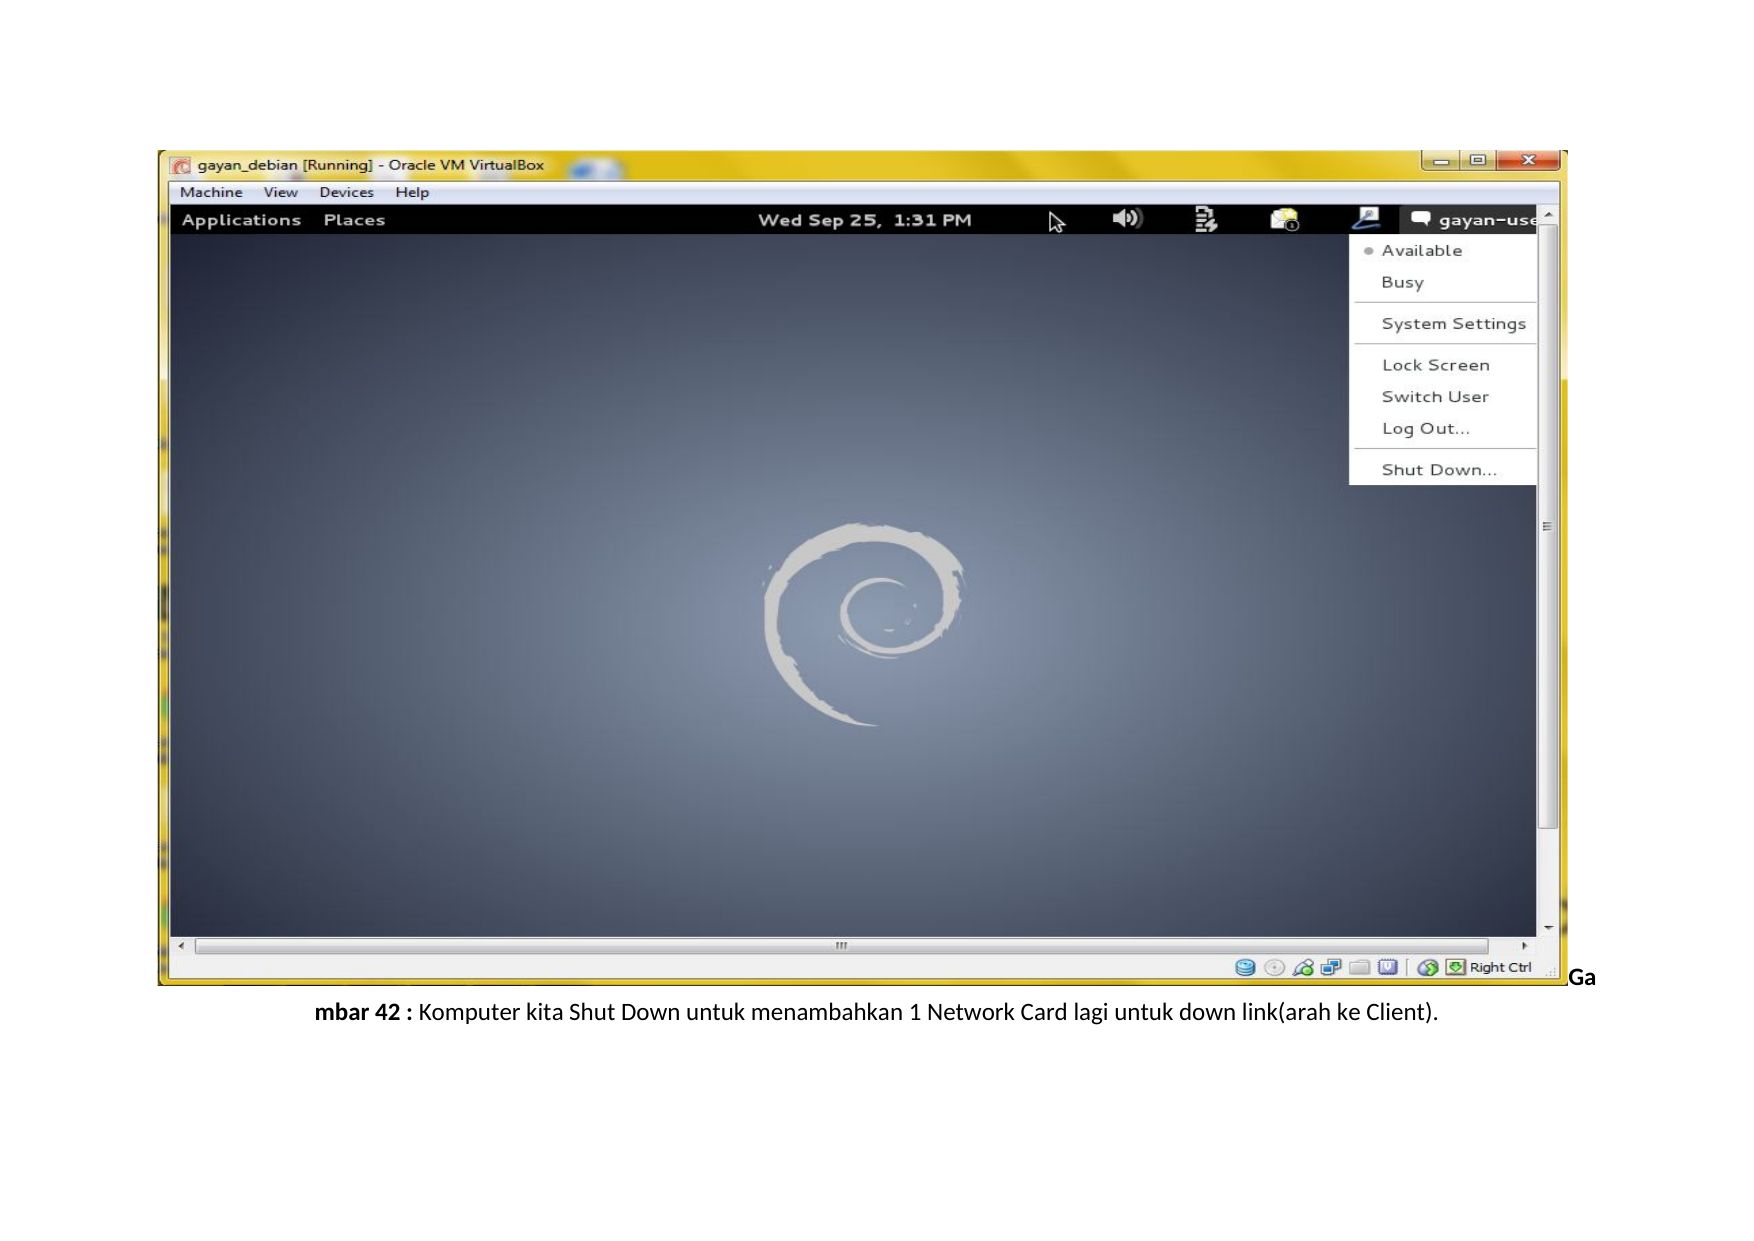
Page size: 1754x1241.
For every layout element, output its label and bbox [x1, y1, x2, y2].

text [150, 150, 1604, 1026]
picture [157, 150, 1568, 986]
